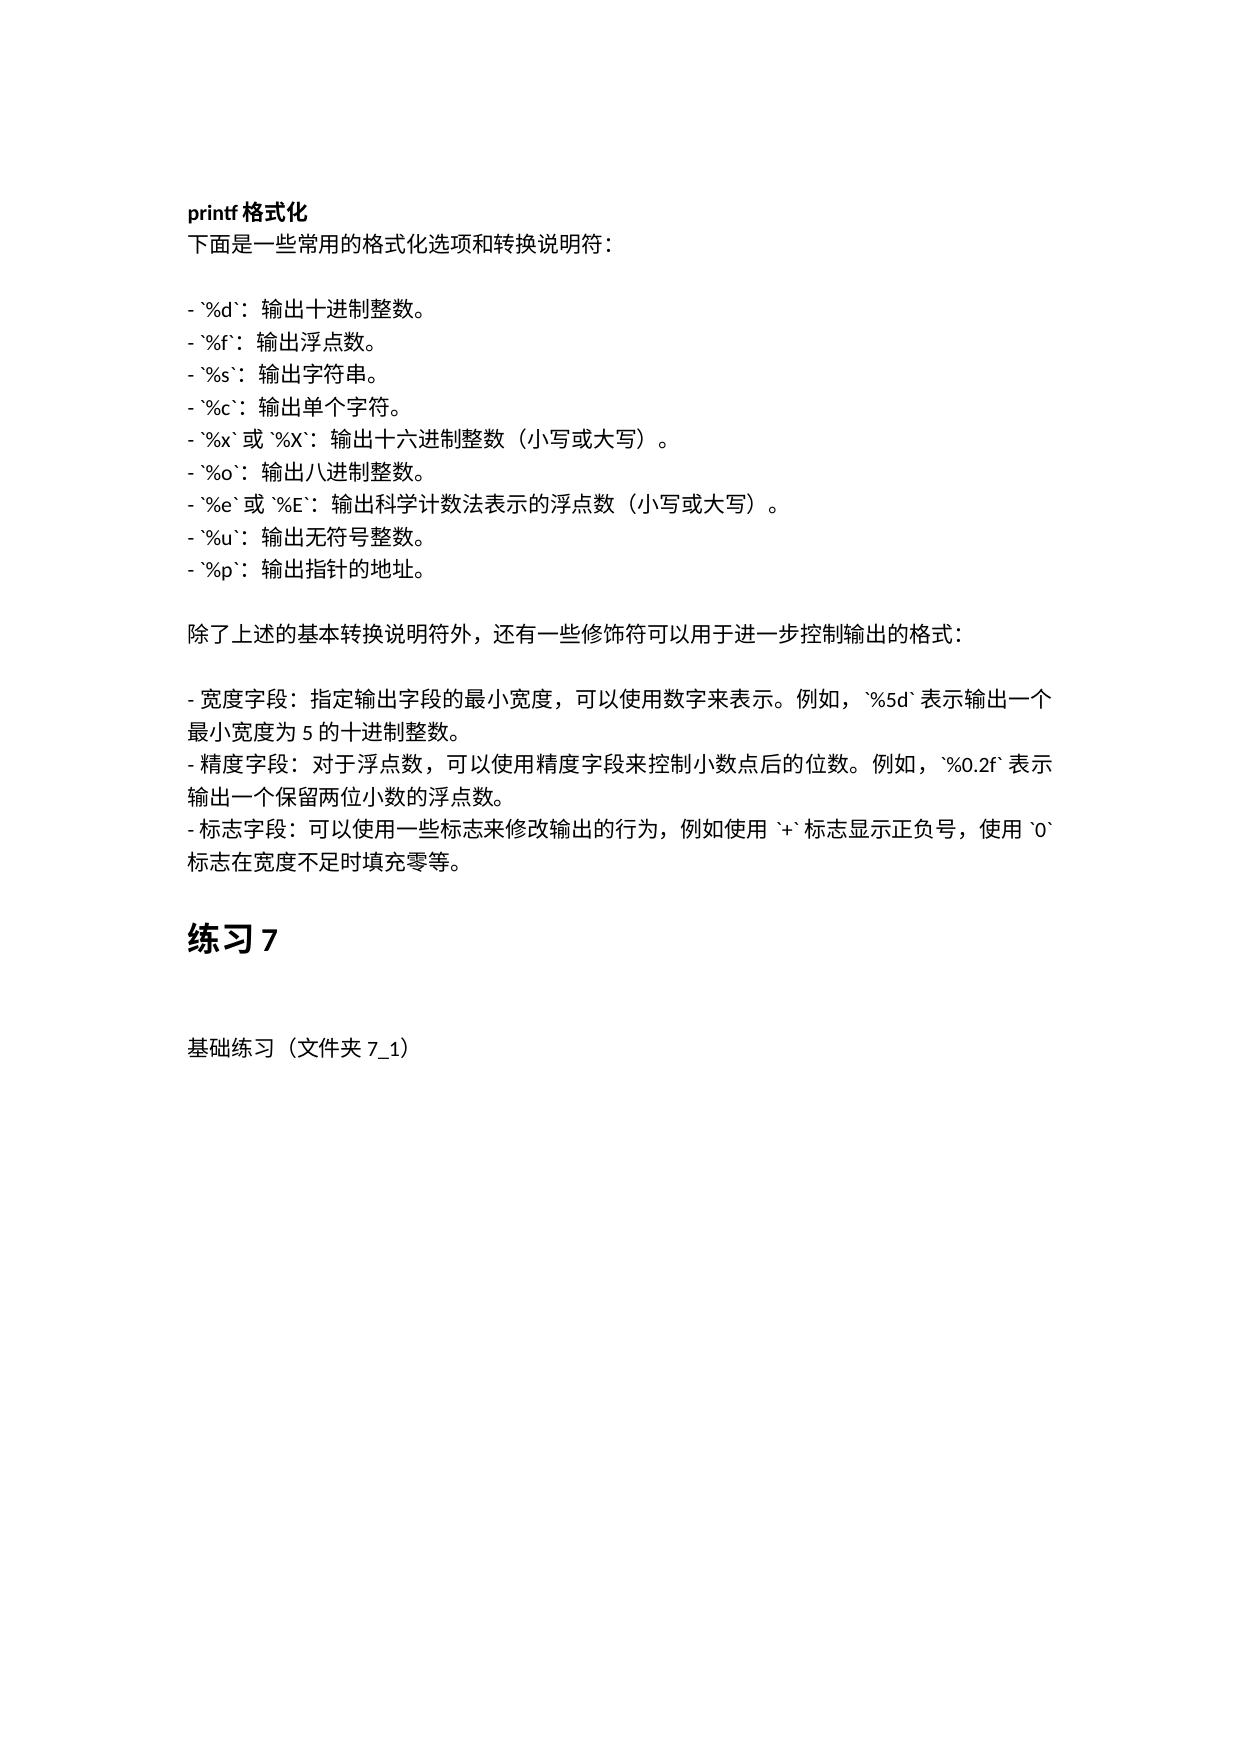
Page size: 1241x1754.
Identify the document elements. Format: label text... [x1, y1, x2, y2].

text 基础练习（文件夹7_1） [187, 1031, 1053, 1063]
text - `%c`：输出单个字符。 [187, 389, 1053, 422]
text - `%e` 或 `%E`：输出科学计数法表示的浮点数（小写或大写）。 [187, 487, 1053, 519]
text - `%o`：输出八进制整数。 [187, 454, 1053, 487]
subtitle 练习7 [187, 904, 1053, 969]
text - `%d`：输出十进制整数。 [187, 292, 1053, 324]
text 除了上述的基本转换说明符外，还有一些修饰符可以用于进一步控制输出的格式： [187, 617, 1053, 649]
text - `%x` 或 `%X`：输出十六进制整数（小写或大写）。 [187, 422, 1053, 454]
text printf格式化 [187, 194, 1053, 227]
text - `%f`：输出浮点数。 [187, 324, 1053, 357]
text - `%u`：输出无符号整数。 [187, 519, 1053, 552]
text - `%s`：输出字符串。 [187, 357, 1053, 389]
text 下面是一些常用的格式化选项和转换说明符： [187, 227, 1053, 259]
text - 宽度字段：指定输出字段的最小宽度，可以使用数字来表示。例如，`%5d` 表示输出一个最小宽度为 5 的十进制整数。 [187, 682, 1053, 747]
text - 精度字段：对于浮点数，可以使用精度字段来控制小数点后的位数。例如，`%0.2f` 表示输出一个保留两位小数的浮点数。 [187, 747, 1053, 812]
text - `%p`：输出指针的地址。 [187, 552, 1053, 584]
text - 标志字段：可以使用一些标志来修改输出的行为，例如使用 `+` 标志显示正负号，使用 `0` 标志在宽度不足时填充零等。 [187, 812, 1053, 877]
